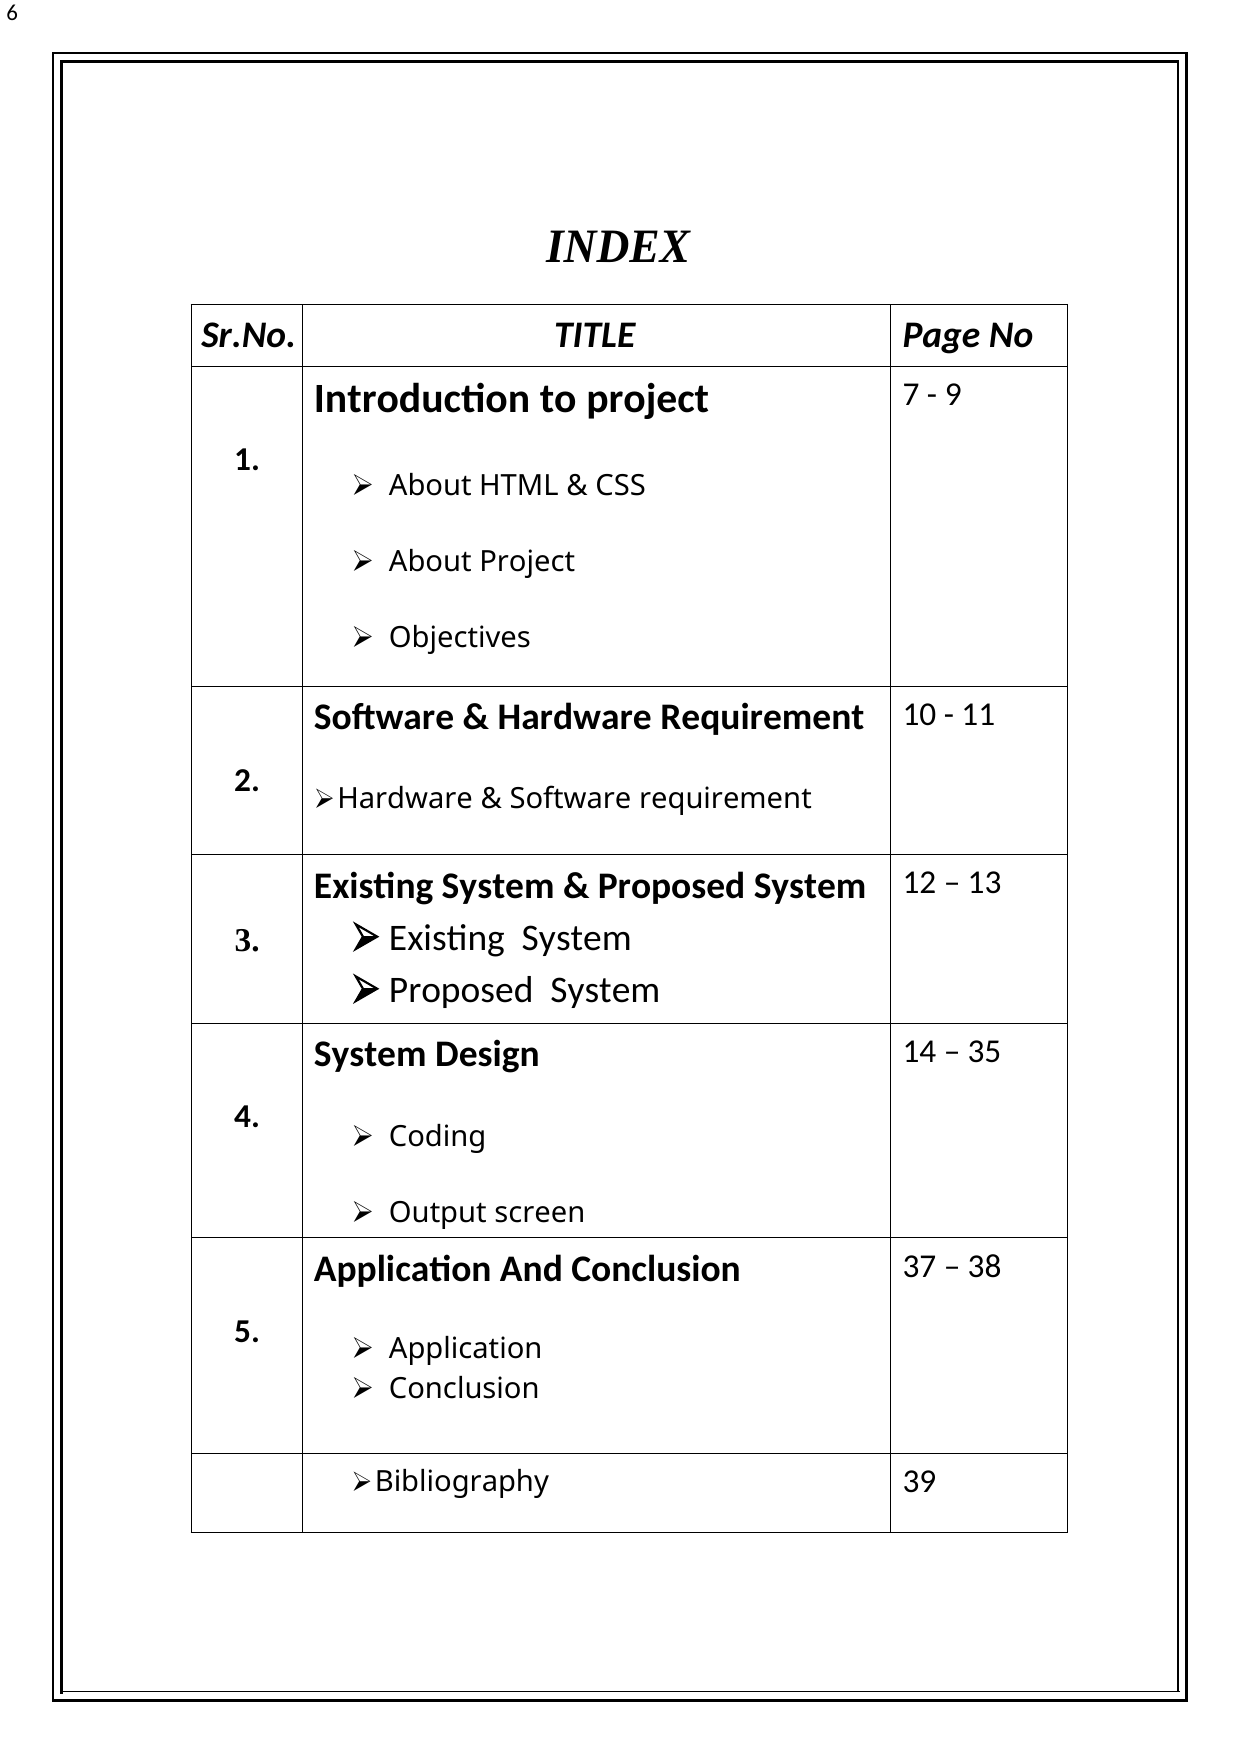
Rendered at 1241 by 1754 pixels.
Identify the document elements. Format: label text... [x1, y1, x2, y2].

table_header TITLE [303, 305, 890, 366]
table_cell 37 – 38 [891, 1238, 1067, 1453]
table_cell [192, 1454, 302, 1532]
table_header Page No [891, 305, 1067, 366]
table_header Sr.No. [192, 305, 302, 366]
table_cell Software & Hardware Requirement Hardware & Software requirement [303, 687, 890, 854]
table_cell 4. [192, 1024, 302, 1237]
table_cell 7 - 9 [891, 367, 1067, 686]
table_cell Application And Conclusion Application Conclusion [303, 1238, 890, 1453]
table_cell System Design Coding Output screen [303, 1024, 890, 1237]
table_cell Existing System & Proposed System Existing System Proposed System [303, 855, 890, 1023]
table_cell 1. [192, 367, 302, 686]
table_cell 14 – 35 [891, 1024, 1067, 1237]
table_cell 39 [891, 1454, 1067, 1532]
table_cell 5. [192, 1238, 302, 1453]
table_cell Introduction to project About HTML & CSS About Project Objectives [303, 367, 890, 686]
text INDEX [314, 218, 926, 273]
table_cell 10 - 11 [891, 687, 1067, 854]
table_cell 12 – 13 [891, 855, 1067, 1023]
table_cell Bibliography [303, 1454, 890, 1532]
table_cell 3. [192, 855, 302, 1023]
table_cell 2. [192, 687, 302, 854]
